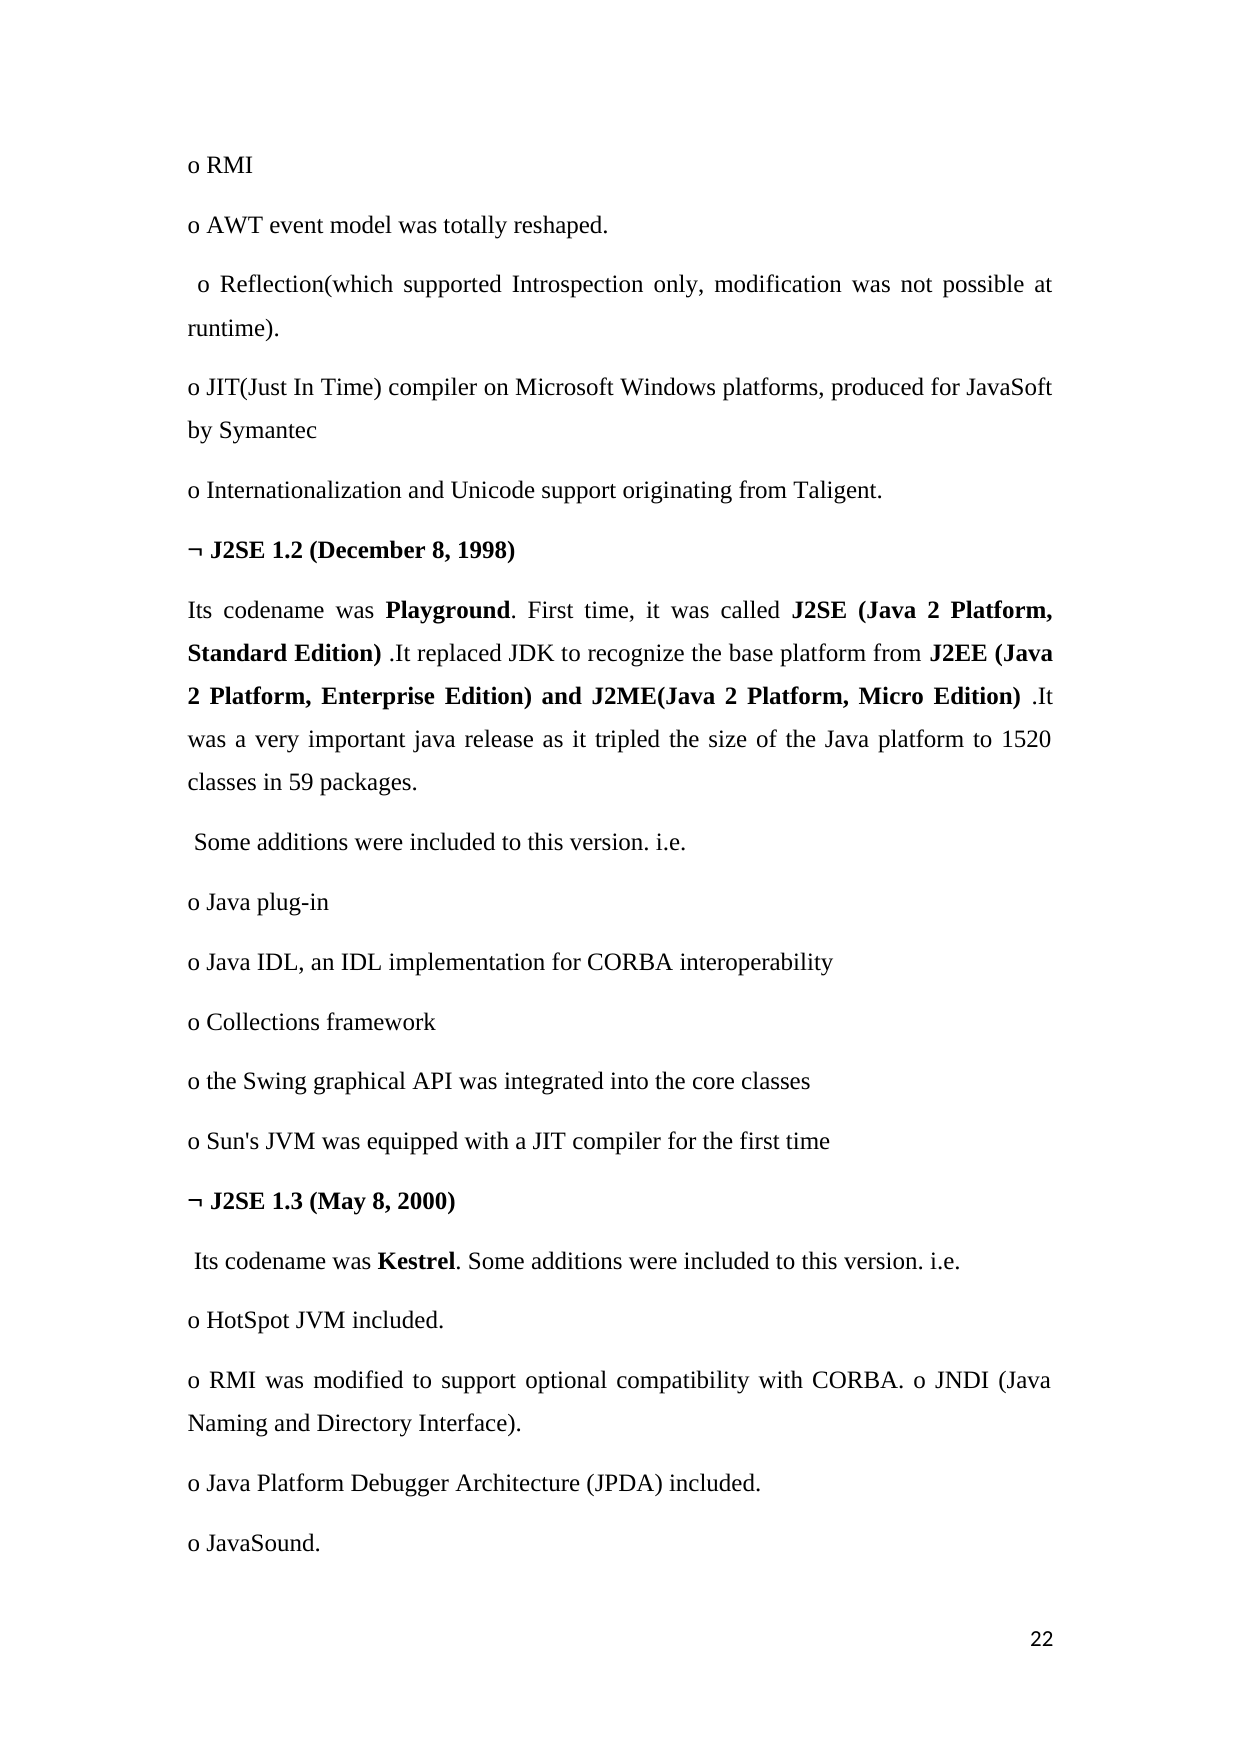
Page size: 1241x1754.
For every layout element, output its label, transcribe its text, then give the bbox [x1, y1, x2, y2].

text o Internationalization and Unicode support originating from Taligent. [187, 475, 1053, 504]
text o JavaSound. [187, 1528, 1053, 1557]
text J2SE 1.2 (December 8, 1998) [187, 535, 1053, 564]
text Some additions were included to this version. i.e. [187, 827, 1053, 856]
text o Sun's JVM was equipped with a JIT compiler for the first time [187, 1126, 1053, 1155]
text o AWT event model was totally reshaped. [187, 210, 1053, 238]
text Its codename was Kestrel. Some additions were included to this version. i.e. [187, 1246, 1053, 1274]
text o RMI was modified to support optional compatibility with CORBA. o JNDI (Java Naming and Directory Interface). [187, 1365, 1053, 1437]
text J2SE 1.3 (May 8, 2000) [187, 1186, 1053, 1215]
text o the Swing graphical API was integrated into the core classes [187, 1066, 1053, 1095]
text o Java plug-in [187, 887, 1053, 916]
text o HotSpot JVM included. [187, 1306, 1053, 1334]
text o RMI [187, 150, 1053, 179]
text o Collections framework [187, 1007, 1053, 1035]
text o JIT(Just In Time) compiler on Microsoft Windows platforms, produced for JavaSoft by Symantec [187, 372, 1053, 444]
text o Java IDL, an IDL implementation for CORBA interoperability [187, 947, 1053, 976]
text Its codename was Playground. First time, it was called J2SE (Java 2 Platform, Standard Edition) .It replaced JDK to recognize the base platform from J2EE (Java 2 Platform, Enterprise Edition) and J2ME(Java 2 Platform, Micro Edition) .It was a very important java release as it tripled the size of the Java platform to 1520 classes in 59 packages. [187, 595, 1053, 796]
text o Reflection(which supported Introspection only, modification was not possible at runtime). [187, 269, 1053, 341]
text o Java Platform Debugger Architecture (JPDA) included. [187, 1468, 1053, 1497]
